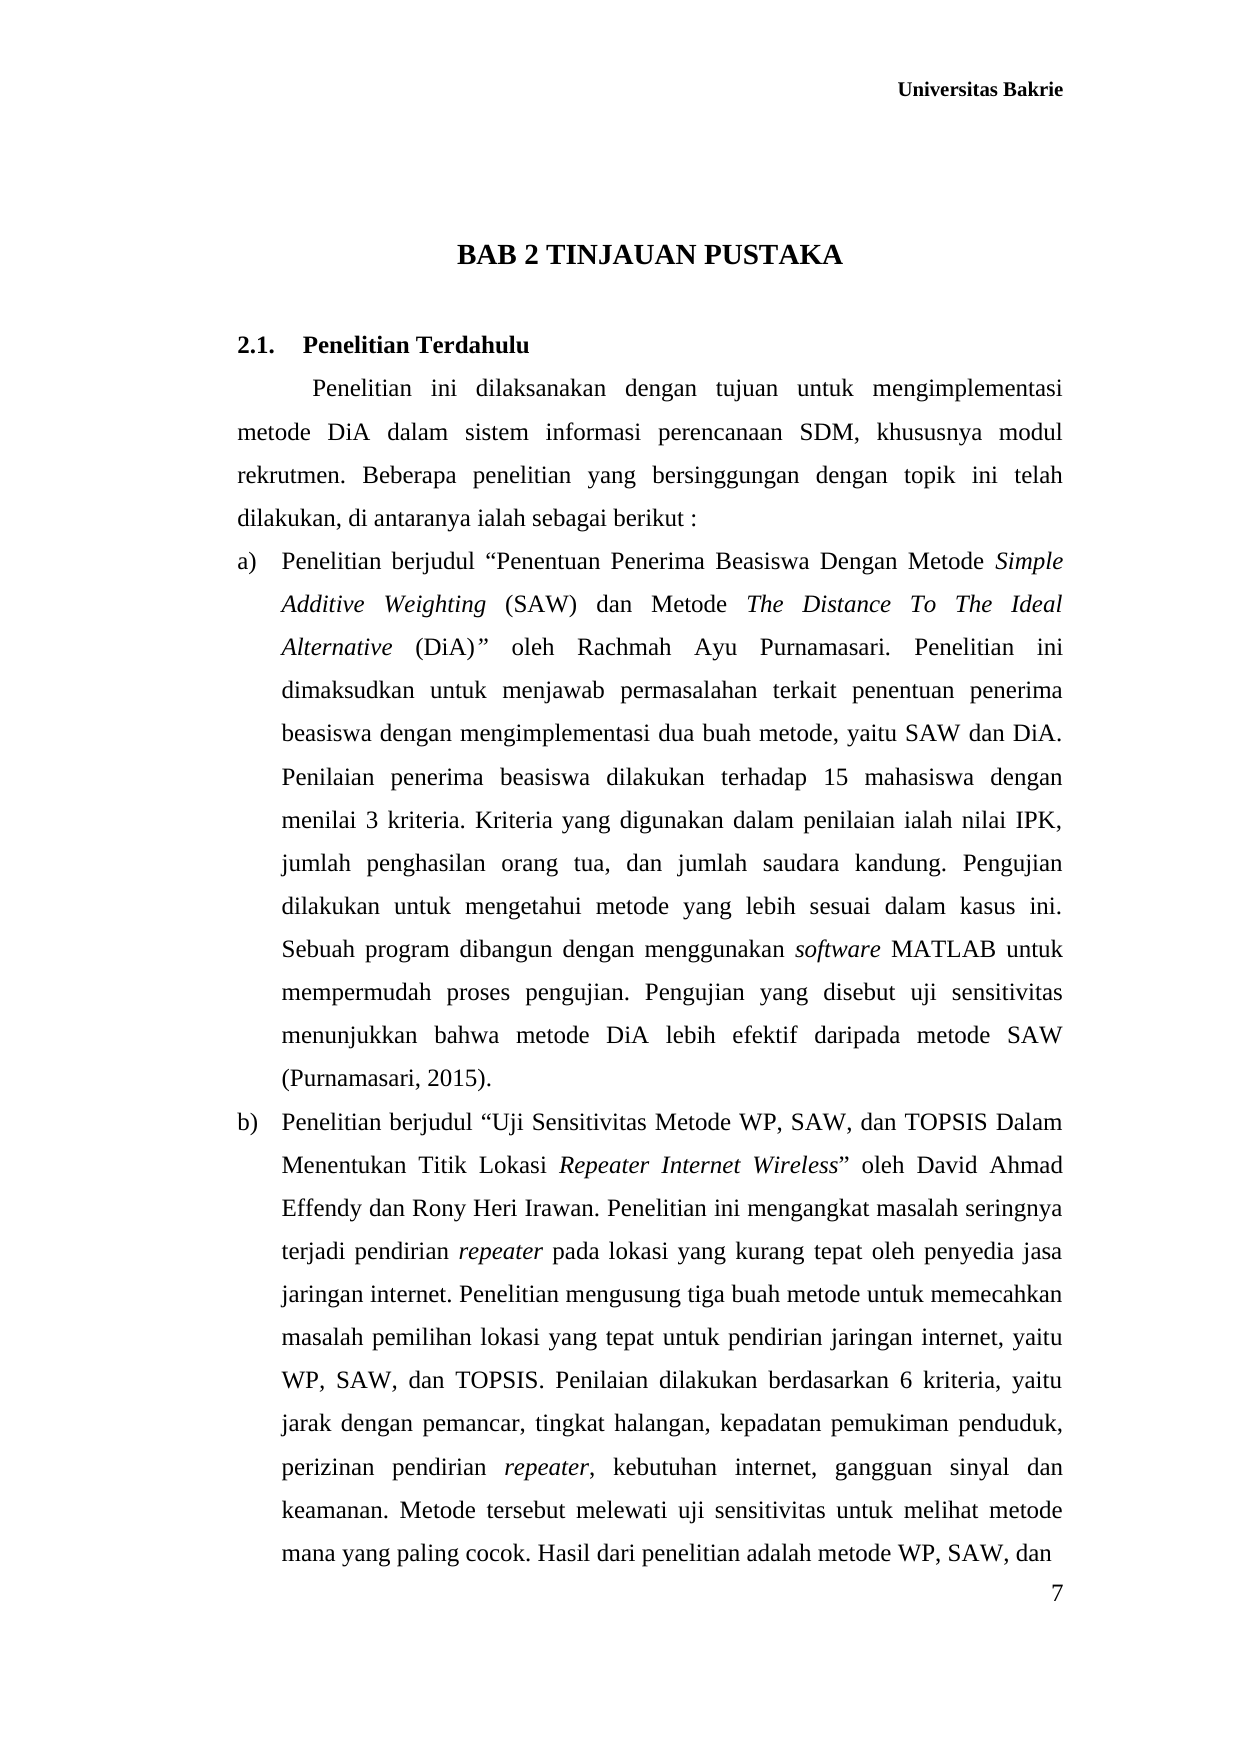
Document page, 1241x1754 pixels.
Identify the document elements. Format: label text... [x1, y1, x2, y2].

subtitle BAB 2 TINJAUAN PUSTAKA [237, 237, 1063, 271]
text Penelitian Terdahulu [237, 330, 1063, 359]
text Penelitian ini dilaksanakan dengan tujuan untuk mengimplementasi metode DiA dalam sistem informasi perencanaan SDM, khususnya modul rekrutmen. Beberapa penelitian yang bersinggungan dengan topik ini telah dilakukan, di antaranya ialah sebagai berikut : [237, 373, 1063, 532]
list Penelitian berjudul “Uji Sensitivitas Metode WP, SAW, dan TOPSIS Dalam Menentukan Titik Lokasi Repeater Internet Wireless” oleh David Ahmad Effendy dan Rony Heri Irawan. Penelitian ini mengangkat masalah seringnya terjadi pendirian repeater pada lokasi yang kurang tepat oleh penyedia jasa jaringan internet. Penelitian mengusung tiga buah metode untuk memecahkan masalah pemilihan lokasi yang tepat untuk pendirian jaringan internet, yaitu WP, SAW, dan TOPSIS. Penilaian dilakukan berdasarkan 6 kriteria, yaitu jarak dengan pemancar, tingkat halangan, kepadatan pemukiman penduduk, perizinan pendirian repeater, kebutuhan internet, gangguan sinyal dan keamanan. Metode tersebut melewati uji sensitivitas untuk melihat metode mana yang paling cocok. Hasil dari penelitian adalah metode WP, SAW, dan [237, 1107, 1063, 1567]
list Penelitian berjudul “Penentuan Penerima Beasiswa Dengan Metode Simple Additive Weighting (SAW) dan Metode The Distance To The Ideal Alternative (DiA)” oleh Rachmah Ayu Purnamasari. Penelitian ini dimaksudkan untuk menjawab permasalahan terkait penentuan penerima beasiswa dengan mengimplementasi dua buah metode, yaitu SAW dan DiA. Penilaian penerima beasiswa dilakukan terhadap 15 mahasiswa dengan menilai 3 kriteria. Kriteria yang digunakan dalam penilaian ialah nilai IPK, jumlah penghasilan orang tua, dan jumlah saudara kandung. Pengujian dilakukan untuk mengetahui metode yang lebih sesuai dalam kasus ini. Sebuah program dibangun dengan menggunakan software MATLAB untuk mempermudah proses pengujian. Pengujian yang disebut uji sensitivitas menunjukkan bahwa metode DiA lebih efektif daripada metode SAW . [237, 546, 1063, 1092]
